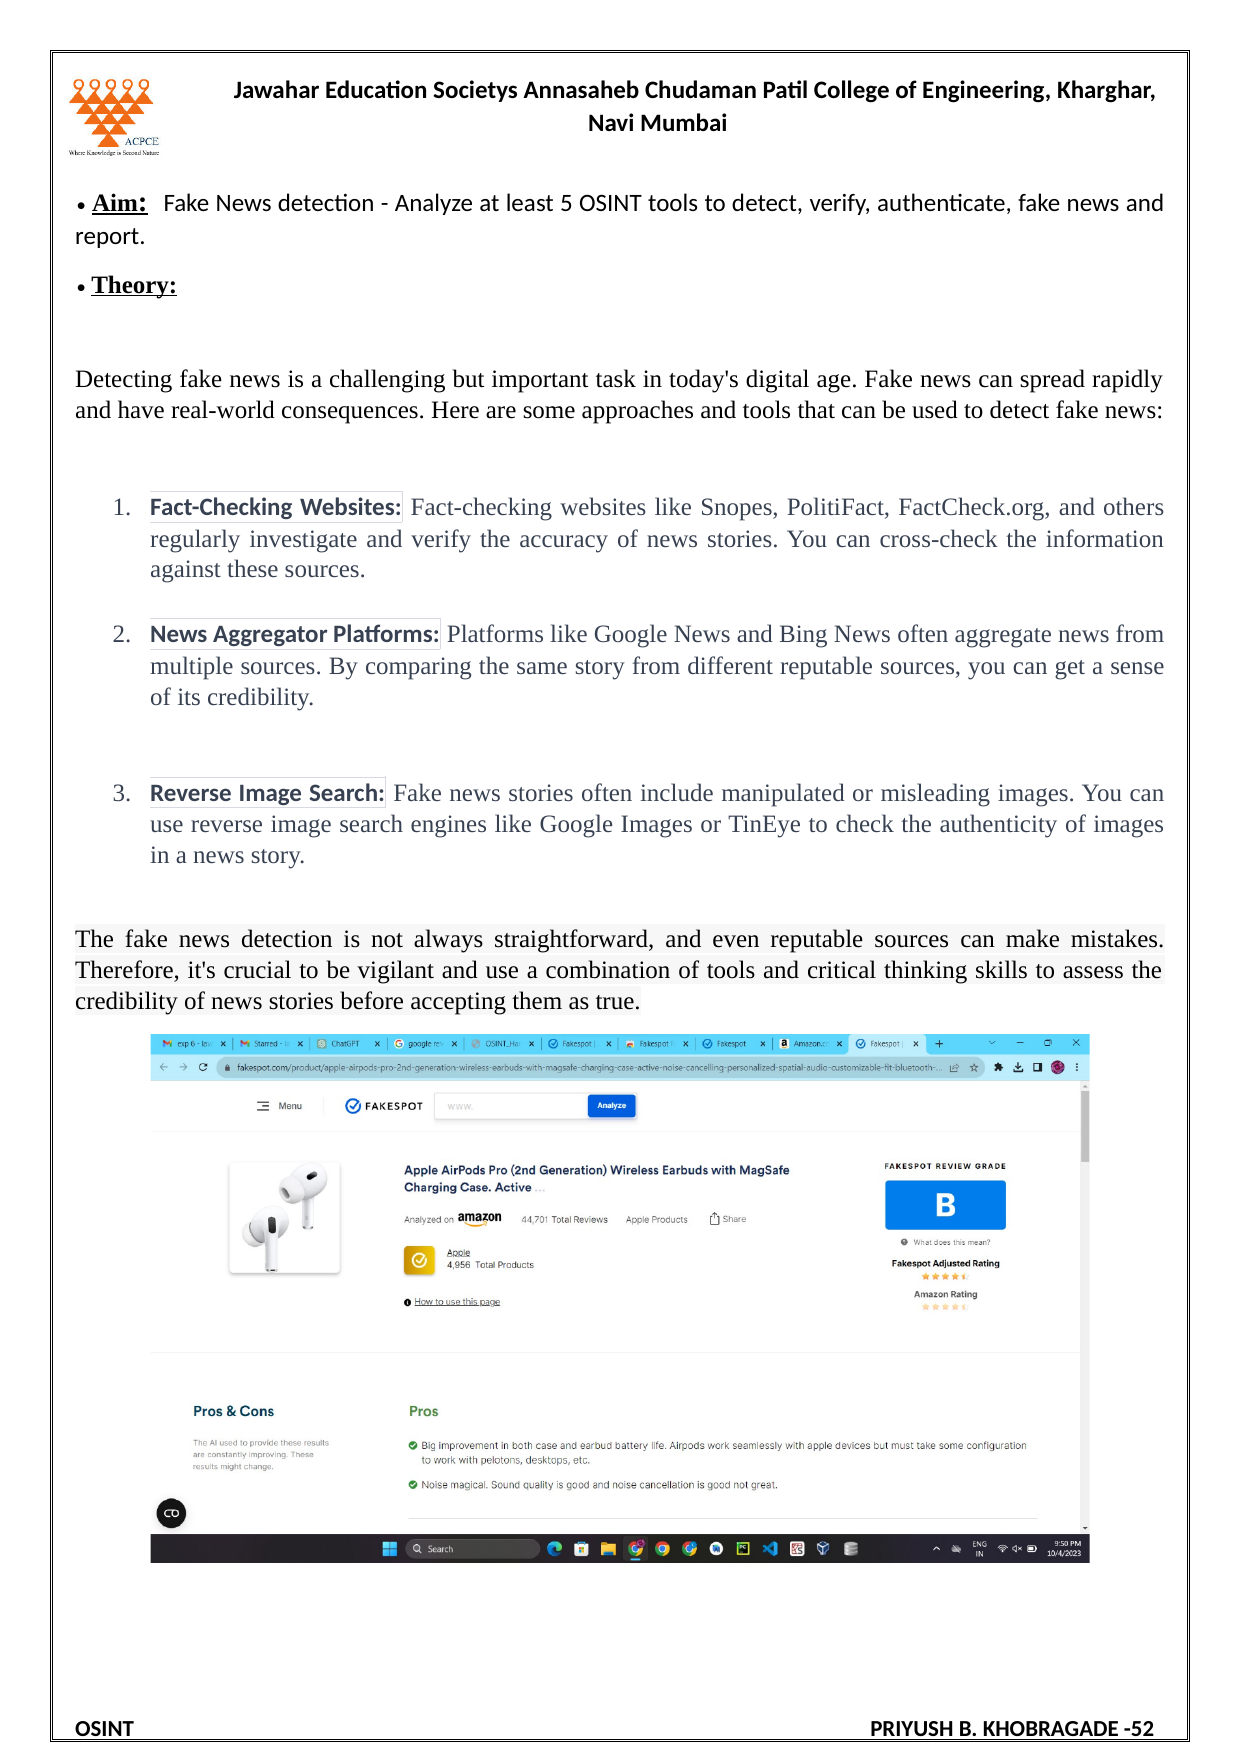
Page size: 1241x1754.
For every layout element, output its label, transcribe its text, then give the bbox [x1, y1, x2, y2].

text Detecting fake news is a challenging but important task in today's digital age. Fake news can spread rapidly and have real-world consequences. Here are some approaches and tools that can be used to detect fake news: [75, 364, 1165, 424]
list Fact-Checking Websites: Fact-checking websites like Snopes, PolitiFact, FactCheck.org, and others regularly investigate and verify the accuracy of news stories. You can cross-check the information against these sources. [112, 491, 1165, 583]
text ⚫ Theory: [75, 270, 1165, 298]
picture [53, 61, 176, 174]
text The fake news detection is not always straightforward, and even reputable sources can make mistakes. Therefore, it's crucial to be vigilant and use a combination of tools and critical thinking skills to assess the credibility of news stories before accepting them as true. [75, 984, 1165, 1015]
picture [150, 1034, 1090, 1563]
text ⚫ Aim: Fake News detection - Analyze at least 5 OSINT tools to detect, verify, authenticate, fake news and report. [75, 184, 1165, 251]
list News Aggregator Platforms: Platforms like Google News and Bing News often aggregate news from multiple sources. By comparing the same story from different reputable sources, you can get a sense of its credibility. [112, 618, 1165, 710]
list Reverse Image Search: Fake news stories often include manipulated or misleading images. You can use reverse image search engines like Google Images or TinEye to check the authenticity of images in a news story. [112, 776, 1165, 869]
